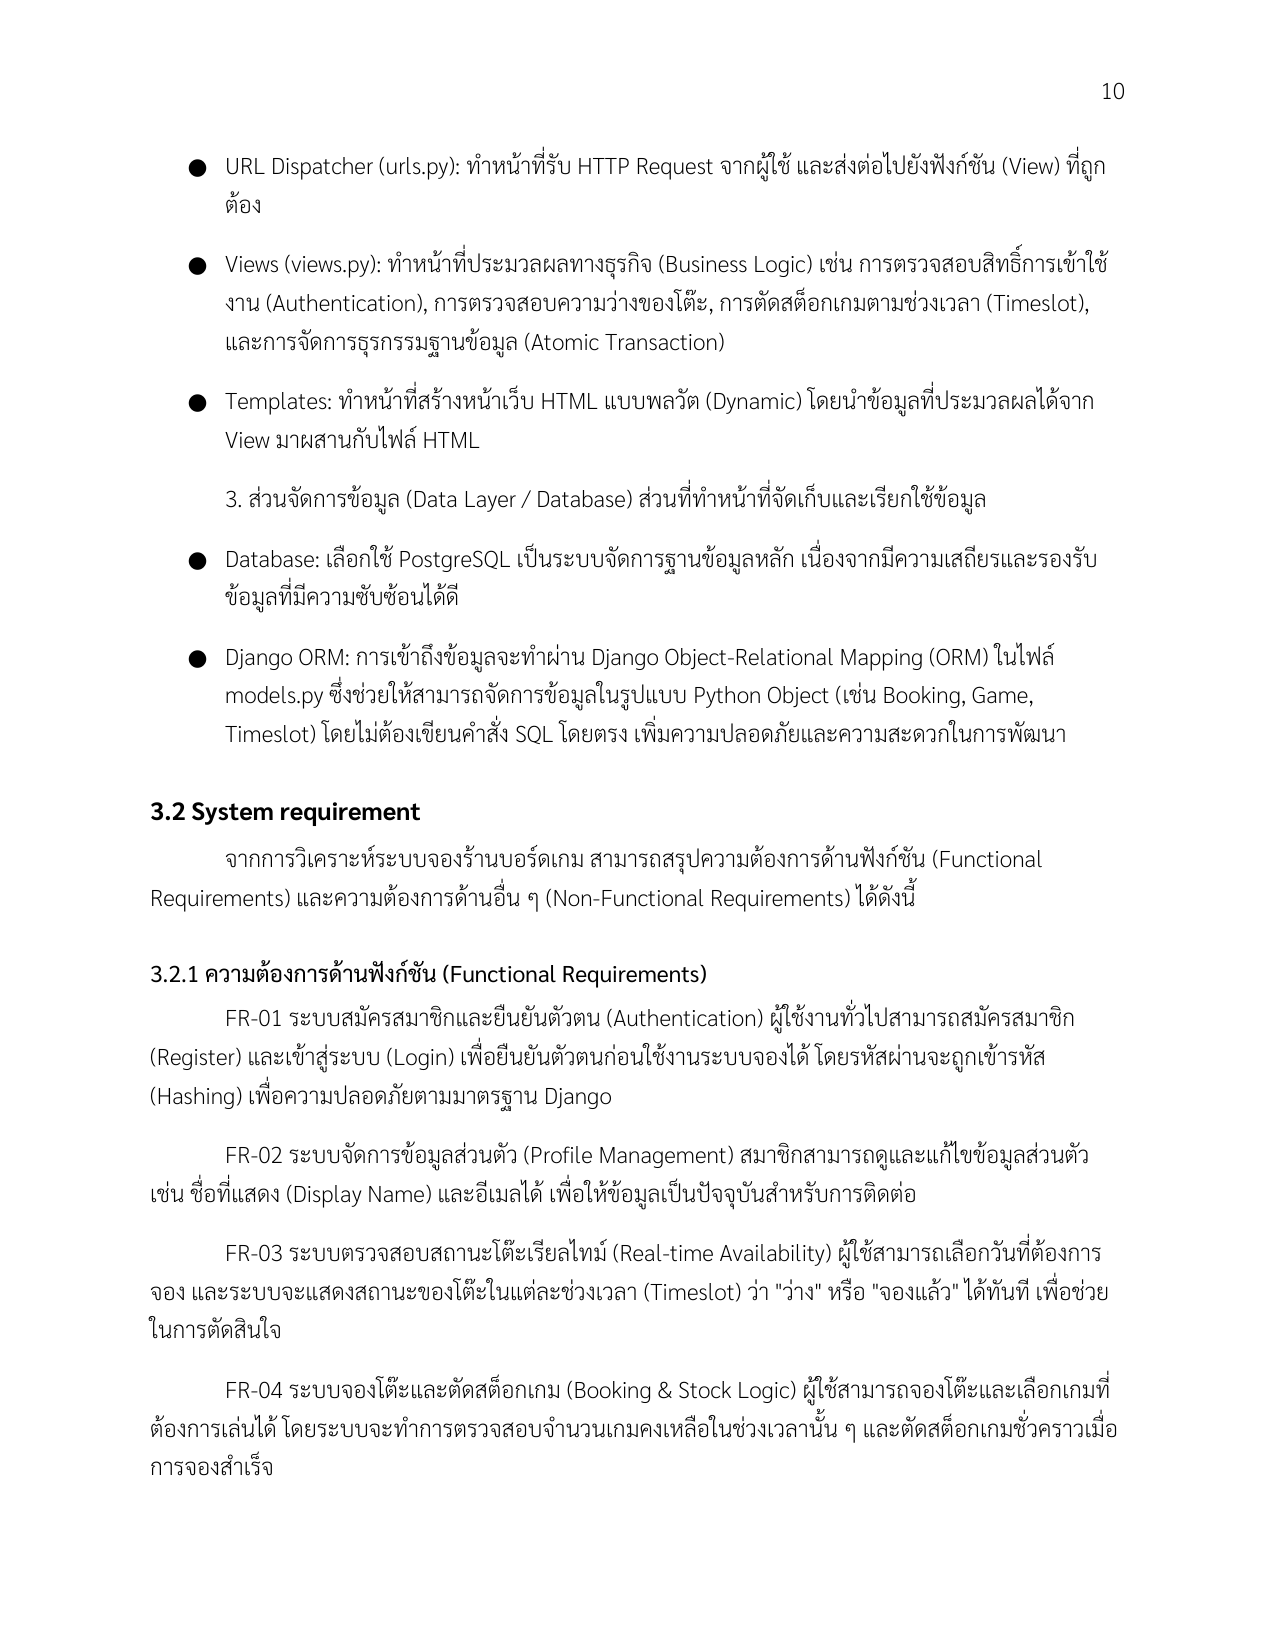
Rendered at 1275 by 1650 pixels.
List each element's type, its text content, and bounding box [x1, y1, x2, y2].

list Views (views.py): ทำหน้าที่ประมวลผลทางธุรกิจ (Business Logic) เช่น การตรวจสอบสิทธิ์การเข้าใช้งาน (Authentication), การตรวจสอบความว่างของโต๊ะ, การตัดสต็อกเกมตามช่วงเวลา (Timeslot), และการจัดการธุรกรรมฐานข้อมูล (Atomic Transaction) [187, 248, 1125, 355]
text 3. ส่วนจัดการข้อมูล (Data Layer / Database) ส่วนที่ทำหน้าที่จัดเก็บและเรียกใช้ข้อมูล [150, 483, 1125, 513]
list Database: เลือกใช้ PostgreSQL เป็นระบบจัดการฐานข้อมูลหลัก เนื่องจากมีความเสถียรและรองรับข้อมูลที่มีความซับซ้อนได้ดี [187, 542, 1125, 611]
text FR-03 ระบบตรวจสอบสถานะโต๊ะเรียลไทม์ (Real-time Availability) ผู้ใช้สามารถเลือกวันที่ต้องการจอง และระบบจะแสดงสถานะของโต๊ะในแต่ละช่วงเวลา (Timeslot) ว่า "ว่าง" หรือ "จองแล้ว" ได้ทันที เพื่อช่วยในการตัดสินใจ [150, 1237, 1125, 1344]
list Templates: ทำหน้าที่สร้างหน้าเว็บ HTML แบบพลวัต (Dynamic) โดยนำข้อมูลที่ประมวลผลได้จาก View มาผสานกับไฟล์ HTML [187, 385, 1125, 453]
subtitle 3.2 System requirement [150, 794, 1125, 827]
list Django ORM: การเข้าถึงข้อมูลจะทำผ่าน Django Object-Relational Mapping (ORM) ในไฟล์ models.py ซึ่งช่วยให้สามารถจัดการข้อมูลในรูปแบบ Python Object (เช่น Booking, Game, Timeslot) โดยไม่ต้องเขียนคำสั่ง SQL โดยตรง เพิ่มความปลอดภัยและความสะดวกในการพัฒนา [187, 641, 1125, 748]
text FR-04 ระบบจองโต๊ะและตัดสต็อกเกม (Booking & Stock Logic) ผู้ใช้สามารถจองโต๊ะและเลือกเกมที่ต้องการเล่นได้ โดยระบบจะทำการตรวจสอบจำนวนเกมคงเหลือในช่วงเวลานั้น ๆ และตัดสต็อกเกมชั่วคราวเมื่อการจองสำเร็จ [150, 1374, 1125, 1481]
text จากการวิเคราะห์ระบบจองร้านบอร์ดเกม สามารถสรุปความต้องการด้านฟังก์ชัน (Functional Requirements) และความต้องการด้านอื่น ๆ (Non-Functional Requirements) ได้ดังนี้ [150, 843, 1125, 911]
text FR-01 ระบบสมัครสมาชิกและยืนยันตัวตน (Authentication) ผู้ใช้งานทั่วไปสามารถสมัครสมาชิก (Register) และเข้าสู่ระบบ (Login) เพื่อยืนยันตัวตนก่อนใช้งานระบบจองได้ โดยรหัสผ่านจะถูกเข้ารหัส (Hashing) เพื่อความปลอดภัยตามมาตรฐาน Django [150, 1002, 1125, 1109]
text FR-02 ระบบจัดการข้อมูลส่วนตัว (Profile Management) สมาชิกสามารถดูและแก้ไขข้อมูลส่วนตัว เช่น ชื่อที่แสดง (Display Name) และอีเมลได้ เพื่อให้ข้อมูลเป็นปัจจุบันสำหรับการติดต่อ [150, 1139, 1125, 1207]
subtitle 3.2.1 ความต้องการด้านฟังก์ชัน (Functional Requirements) [150, 958, 1125, 987]
list URL Dispatcher (urls.py): ทำหน้าที่รับ HTTP Request จากผู้ใช้ และส่งต่อไปยังฟังก์ชัน (View) ที่ถูกต้อง [187, 150, 1125, 218]
